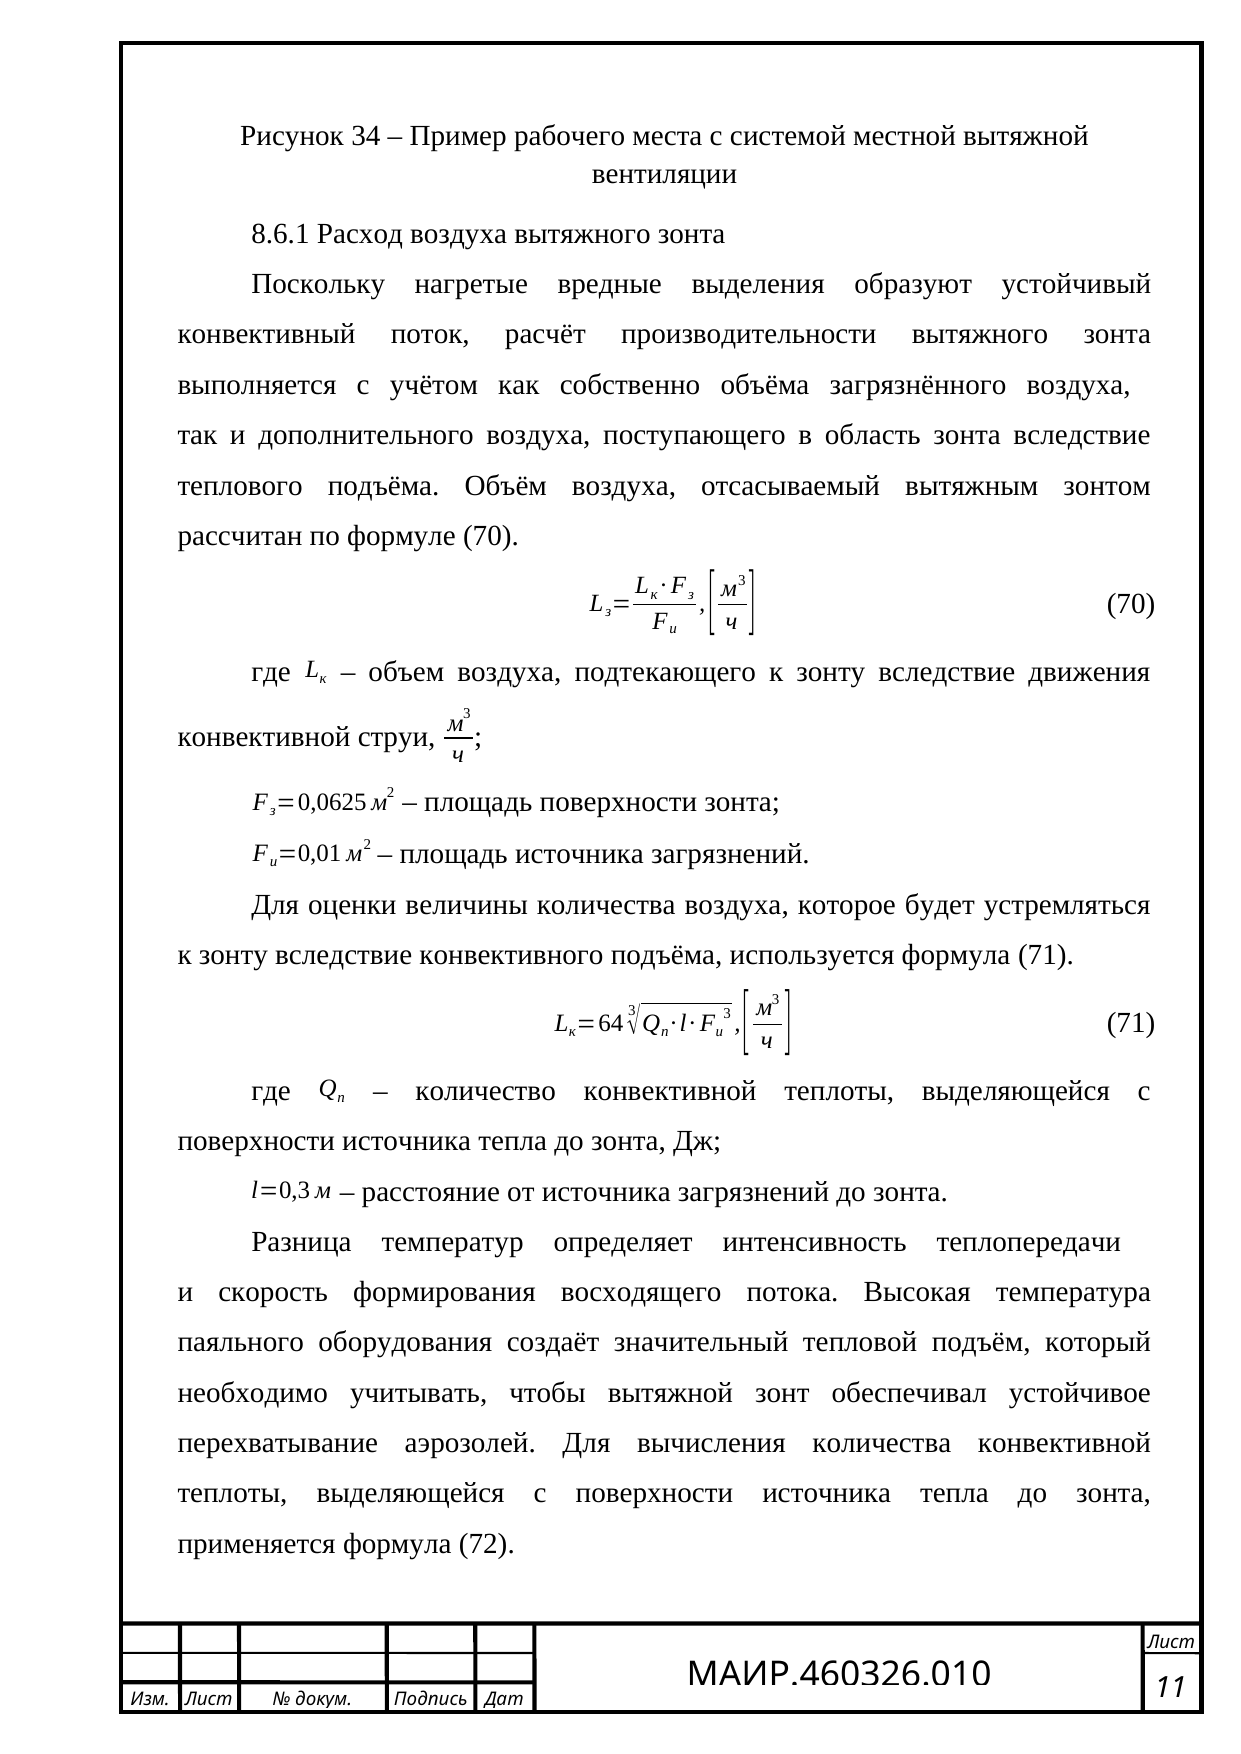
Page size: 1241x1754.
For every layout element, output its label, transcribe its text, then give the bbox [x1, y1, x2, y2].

text – площадь поверхности зонта; [177, 784, 1152, 819]
subtitle 8.6.1 Расход воздуха вытяжного зонта [177, 216, 1152, 249]
text – площадь источника загрязнений. [177, 835, 1152, 870]
text где – объем воздуха, подтекающего к зонту вследствие движения конвективной струи, ; [177, 654, 1152, 767]
text Поскольку нагретые вредные выделения образуют устойчивый конвективный поток, расчёт производительности вытяжного зонта выполняется с учётом как собственно объёма загрязнённого воздуха, так и дополнительного воздуха, поступающего в область зонта вследствие теплового подъёма. Объём воздуха, отсасываемый вытяжным зонтом рассчитан по формуле (70). [177, 266, 1152, 551]
table_header (70) [1022, 568, 1167, 654]
table_header [177, 568, 1022, 654]
text Разница температур определяет интенсивность теплопередачи и скорость формирования восходящего потока. Высокая температура паяльного оборудования создаёт значительный тепловой подъём, который необходимо учитывать, чтобы вытяжной зонт обеспечивал устойчивое перехватывание аэрозолей. Для вычисления количества конвективной теплоты, выделяющейся с поверхности источника тепла до зонта, применяется формула (72). [177, 1224, 1152, 1559]
text где – количество конвективной теплоты, выделяющейся с поверхности источника тепла до зонта, Дж; [177, 1073, 1152, 1157]
table_header (71) [1022, 988, 1167, 1073]
table_header [177, 988, 1022, 1073]
text – расстояние от источника загрязнений до зонта. [177, 1174, 1152, 1207]
text Для оценки величины количества воздуха, которое будет устремляться к зонту вследствие конвективного подъёма, используется формула (71). [177, 887, 1152, 971]
